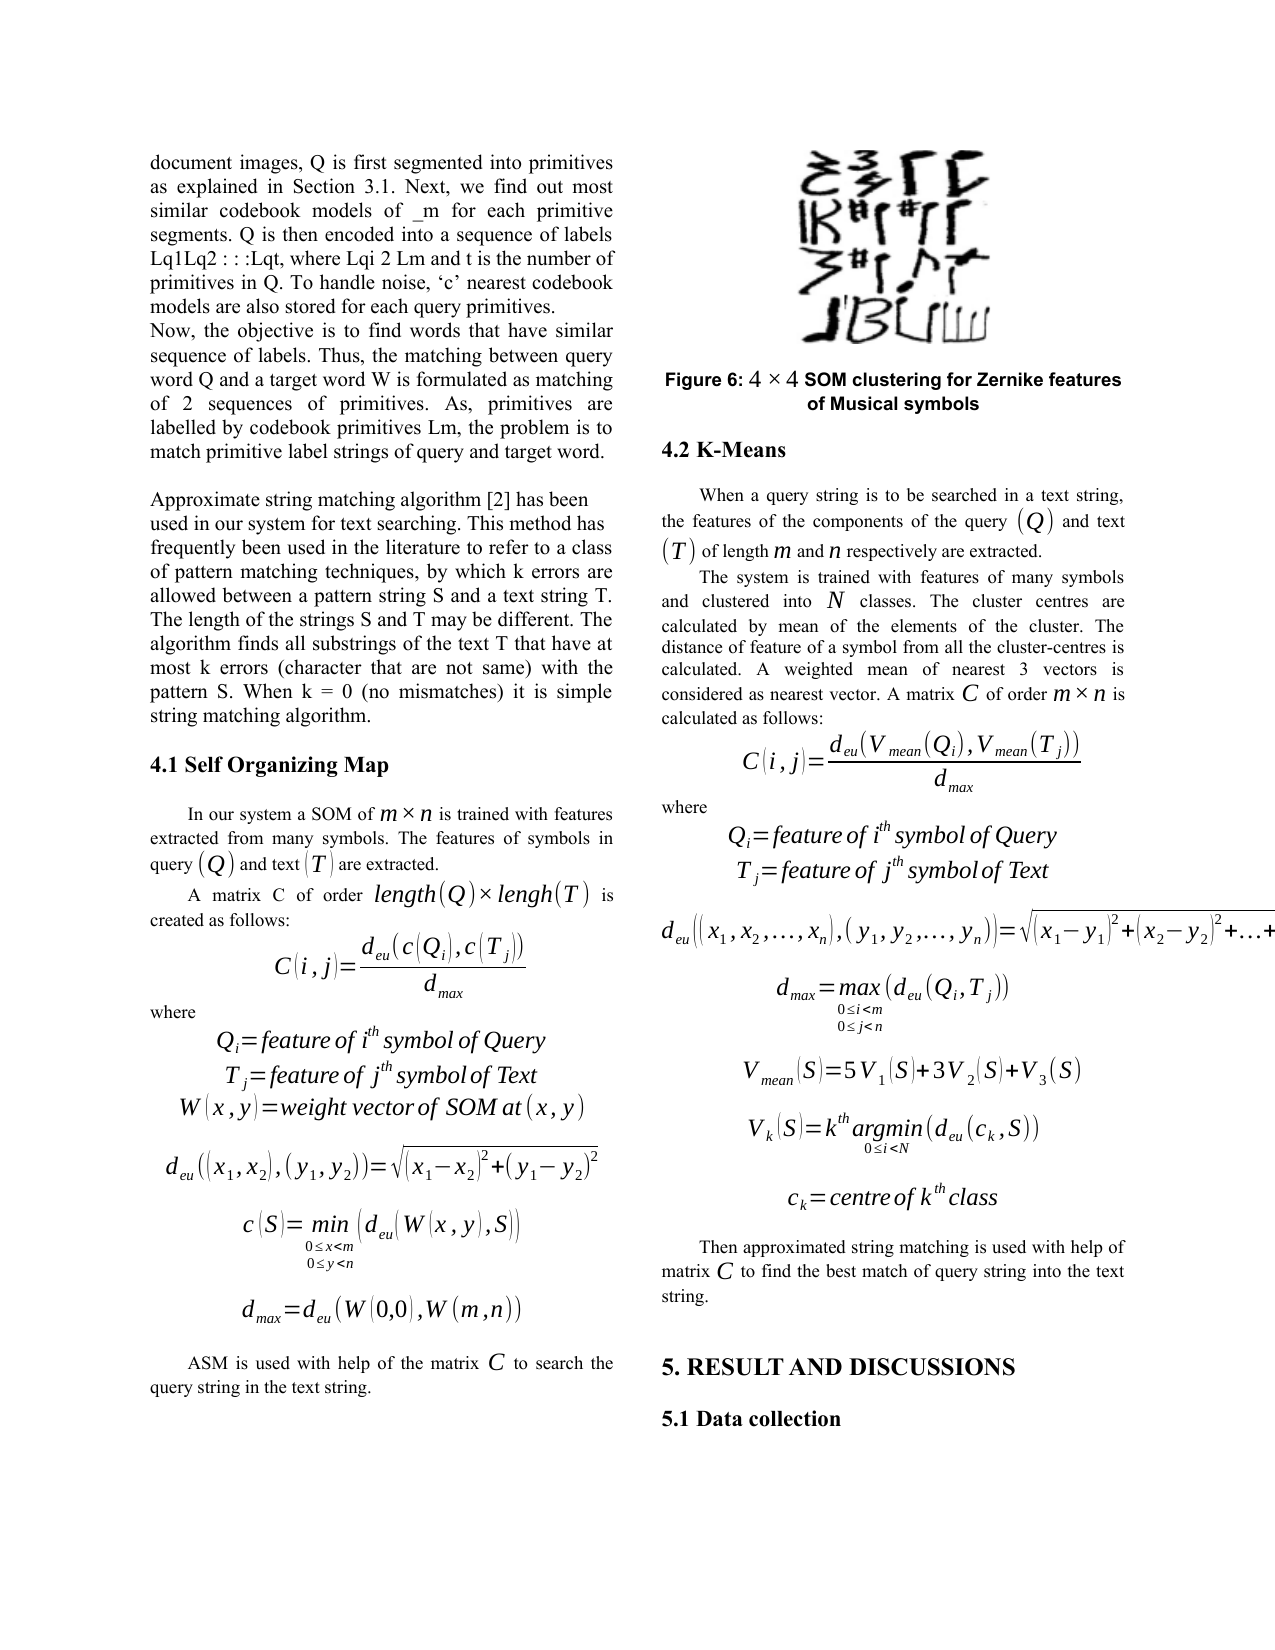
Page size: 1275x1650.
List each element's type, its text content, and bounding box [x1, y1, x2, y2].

picture [796, 150, 991, 344]
text frequently been used in the literature to refer to a class of pattern matching techniques, by which k errors are allowed between a pattern string S and a text string T. The length of the strings S and T may be different. The algorithm finds all substrings of the text T that have at most k errors (character that are not same) with the pattern S. When k = 0 (no mismatches) it is simple string matching algorithm. [150, 535, 613, 727]
text Approximate string matching algorithm [2] has been [150, 487, 613, 511]
text used in our system for text searching. This method has [150, 511, 613, 535]
text In our system a SOM of is trained with features extracted from many symbols. The features of symbols in query and text are extracted. [150, 799, 613, 879]
text A matrix C of order is created as follows: [150, 879, 613, 931]
text document images, Q is first segmented into primitives as explained in Section 3.1. Next, we find out most similar codebook models of _m for each primitive segments. Q is then encoded into a sequence of labels Lq1Lq2 : : :Lqt, where Lqi 2 Lm and t is the number of primitives in Q. To handle noise, ‘c’ nearest codebook models are also stored for each query primitives. [150, 150, 613, 318]
text Then approximated string matching is used with help of matrix to find the best match of query string into the text string. [661, 1236, 1125, 1306]
text where [661, 796, 1125, 817]
text Figure 6: SOM clustering for Zernike features of Musical symbols [661, 365, 1125, 414]
text When a query string is to be searched in a text string, the features of the components of the query and text of length and respectively are extracted. [661, 484, 1125, 566]
subtitle 4.1 Self Organizing Map [150, 752, 613, 778]
subtitle 5. Result and discussions [661, 1352, 1125, 1381]
text Now, the objective is to find words that have similar sequence of labels. Thus, the matching between query word Q and a target word W is formulated as matching of 2 sequences of primitives. As, primitives are labelled by codebook primitives Lm, the problem is to match primitive label strings of query and target word. [150, 318, 613, 463]
subtitle 5.1 Data collection [661, 1405, 1125, 1431]
text where [150, 1001, 613, 1022]
subtitle 4.2 K-Means [661, 436, 1125, 462]
text The system is trained with features of many symbols and clustered into classes. The cluster centres are calculated by mean of the elements of the cluster. The distance of feature of a symbol from all the cluster-centres is calculated. A weighted mean of nearest 3 vectors is considered as nearest vector. A matrix of order is calculated as follows: [661, 566, 1125, 728]
text ASM is used with help of the matrix to search the query string in the text string. [150, 1348, 613, 1398]
